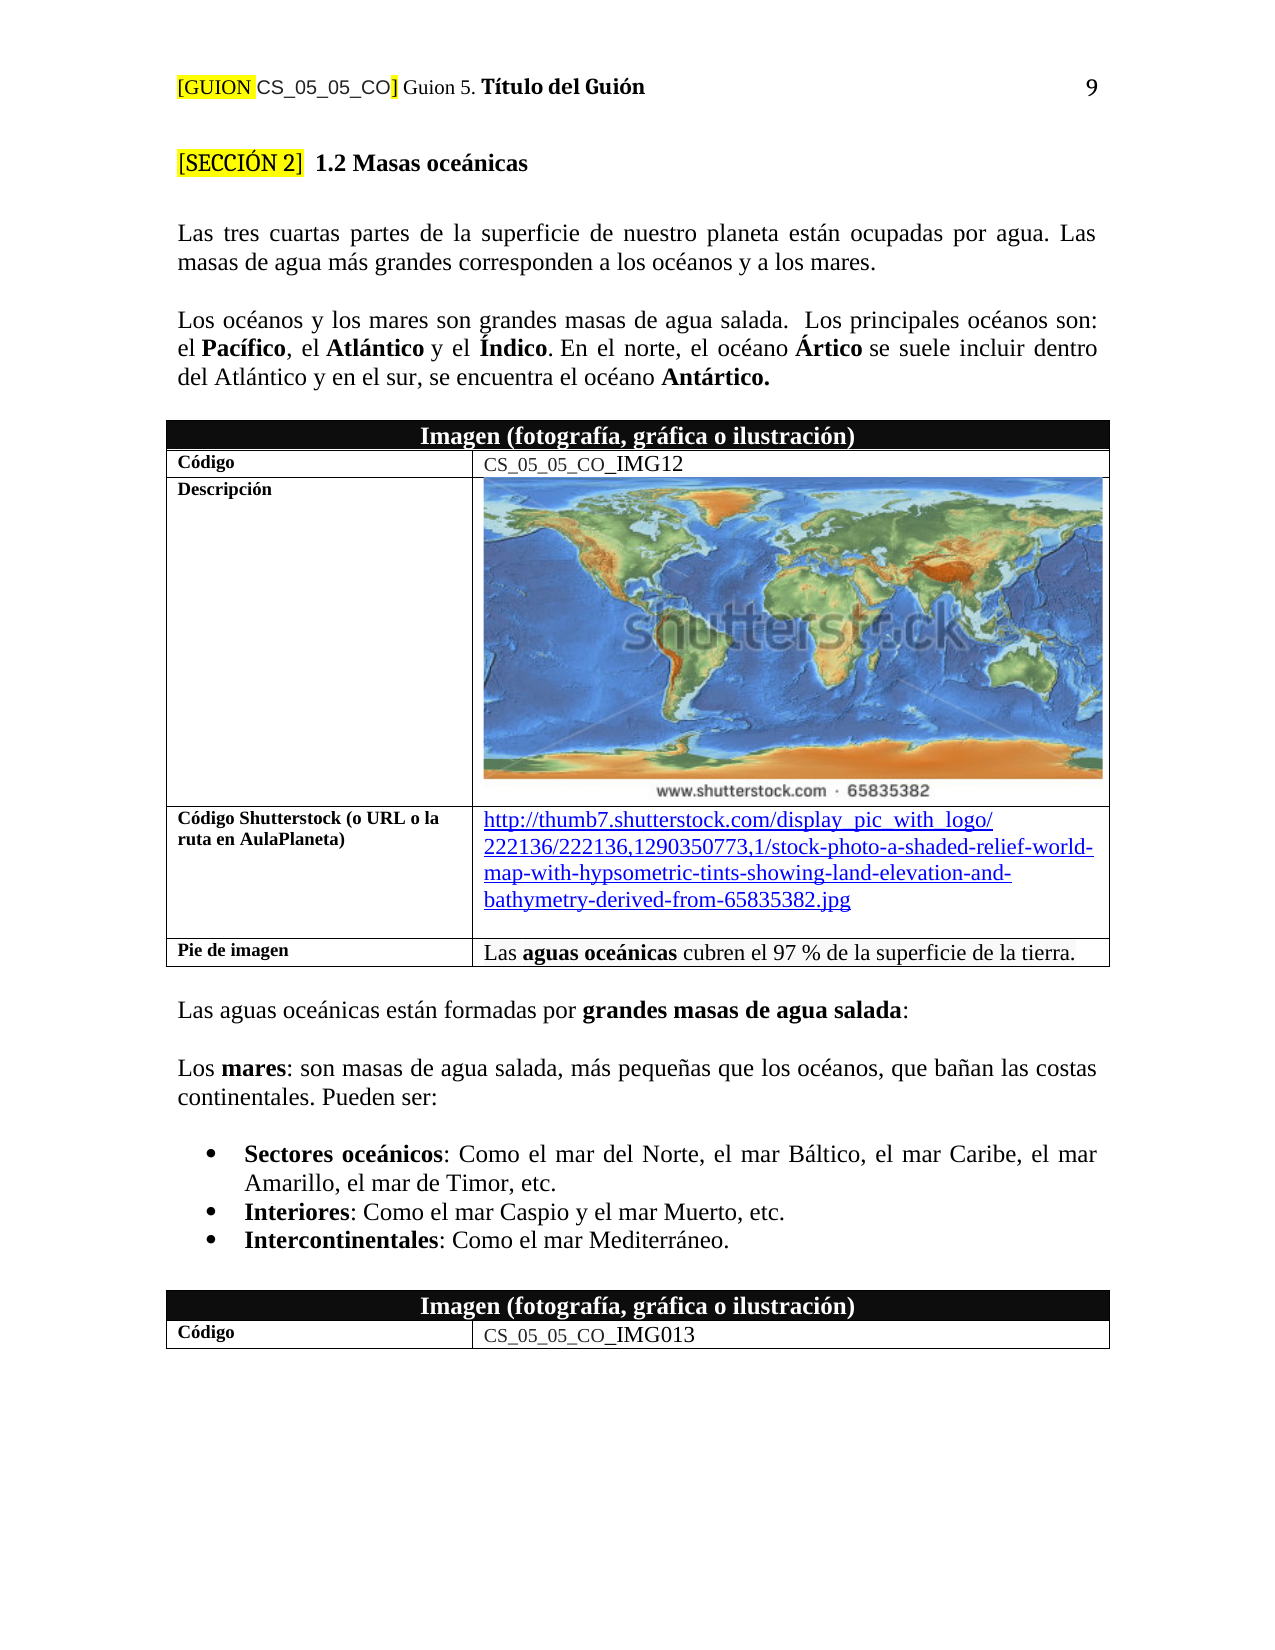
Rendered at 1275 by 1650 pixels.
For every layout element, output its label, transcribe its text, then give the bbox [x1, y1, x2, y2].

table_cell Código [167, 451, 472, 477]
text Los océanos y los mares son grandes masas de agua salada. Los principales océanos son: el Pacífico, el Atlántico y el Índico. En el norte, el océano Ártico se suele incluir dentro del Atlántico y en el sur, se encuentra el océano Antártico. [177, 305, 1098, 391]
table_cell Código [167, 1321, 472, 1347]
table_cell http://thumb7.shutterstock.com/display_pic_with_logo/222136/222136,1290350773,1/stock-photo-a-shaded-relief-world-map-with-hypsometric-tints-showing-land-elevation-and-bathymetry-derived-from-65835382.jpg [473, 807, 1109, 938]
table_header Imagen (fotografía, gráfica o ilustración) [167, 1291, 1109, 1320]
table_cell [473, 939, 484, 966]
table_cell CS_05_05_CO_IMG12 [473, 451, 1109, 477]
table_cell CS_05_05_CO_IMG013 [473, 1321, 1109, 1347]
table_cell [1103, 478, 1109, 806]
text [SECCIÓN 2] 1.2 Masas oceánicas [177, 148, 1098, 177]
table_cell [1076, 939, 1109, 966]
text Las aguas oceánicas están formadas por grandes masas de agua salada: [177, 996, 1098, 1024]
picture [483, 477, 1103, 806]
text Las tres cuartas partes de la superficie de nuestro planeta están ocupadas por agua. Las masas de agua más grandes corresponden a los océanos y a los mares. [177, 218, 1098, 276]
table_header Imagen (fotografía, gráfica o ilustración) [167, 421, 1109, 449]
table_cell Código Shutterstock (o URL o la ruta en AulaPlaneta) [167, 807, 472, 938]
table_cell Pie de imagen [167, 939, 472, 966]
list Intercontinentales: Como el mar Mediterráneo. [207, 1226, 1098, 1254]
list Sectores oceánicos: Como el mar del Norte, el mar Báltico, el mar Caribe, el mar Amarillo, el mar de Timor, etc. [207, 1139, 1098, 1197]
table_cell Descripción [167, 478, 472, 806]
table_cell [473, 478, 483, 806]
list Los mares: son masas de agua salada, más pequeñas que los océanos, que bañan las costas continentales. Pueden ser: [177, 1053, 1098, 1111]
list Interiores: Como el mar Caspio y el mar Muerto, etc. [207, 1197, 1098, 1226]
